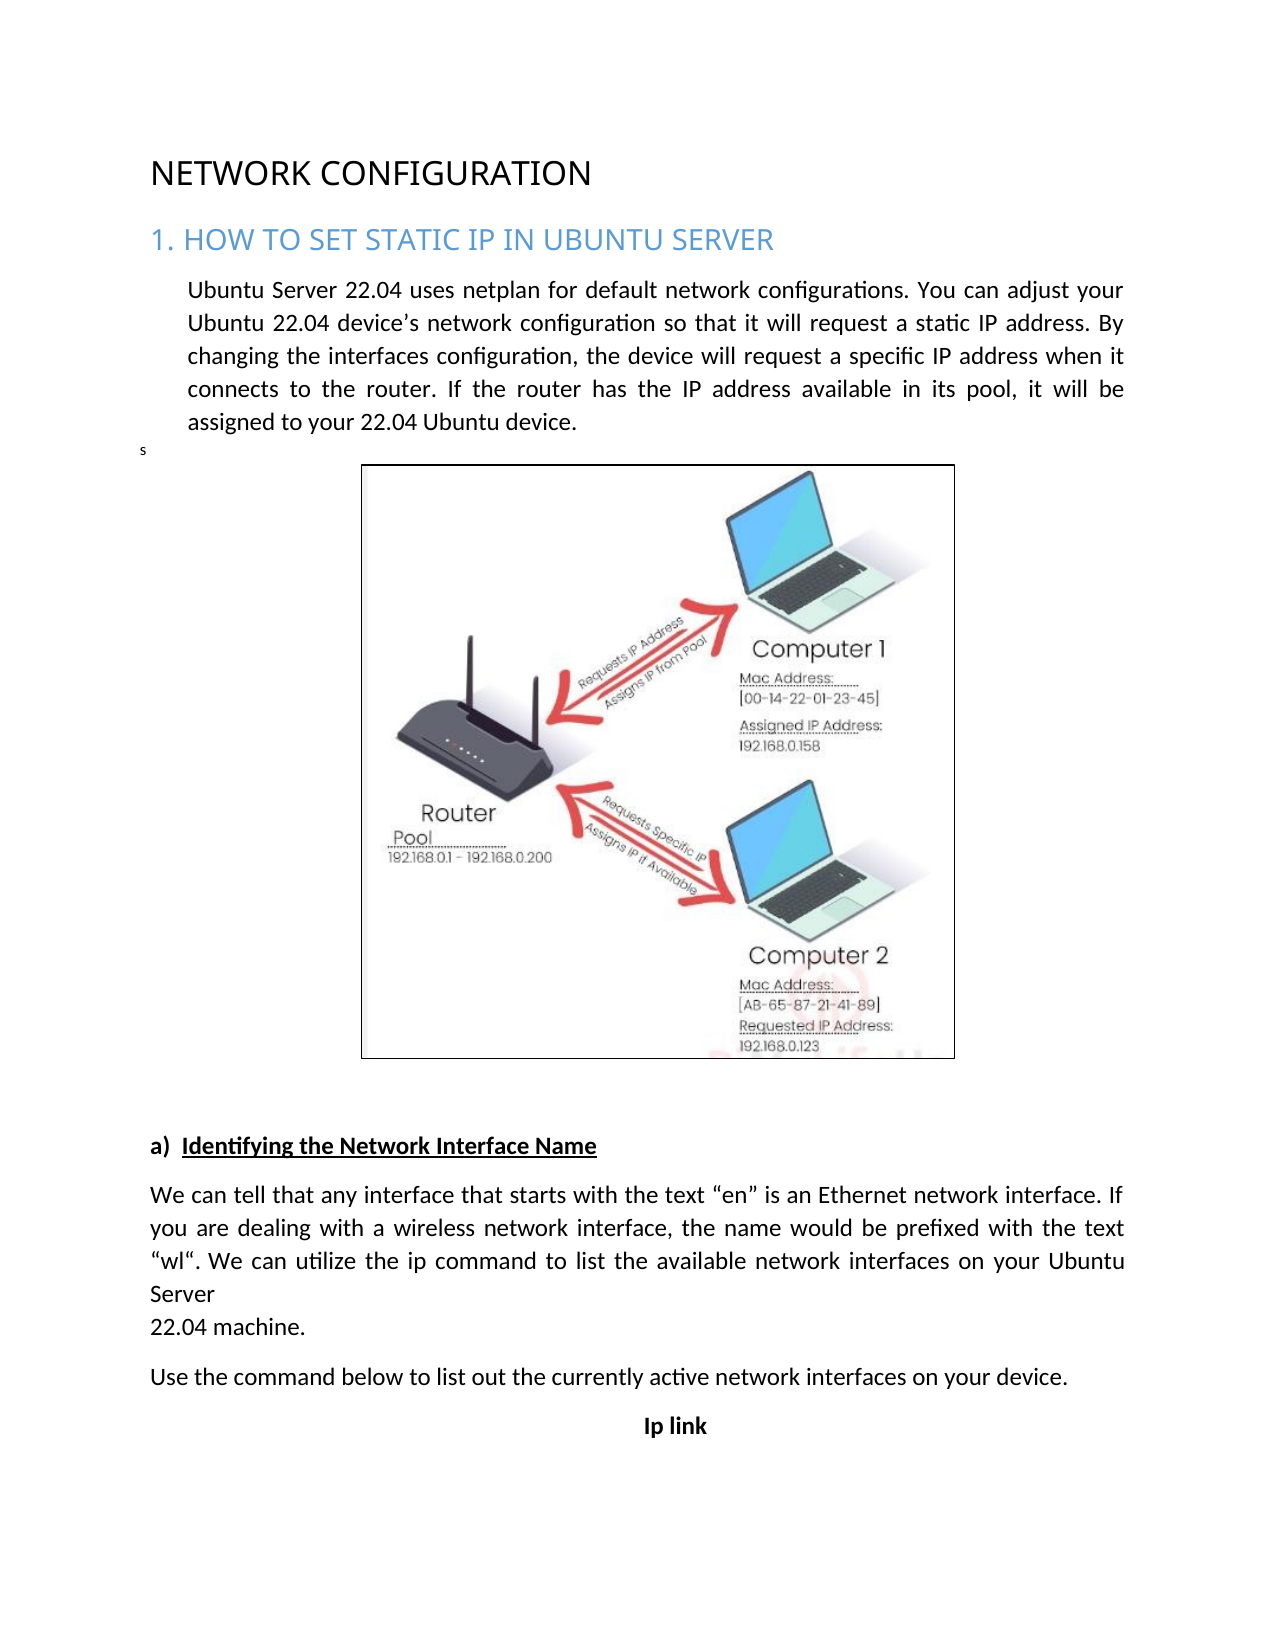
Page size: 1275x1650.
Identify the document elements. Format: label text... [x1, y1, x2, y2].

picture [362, 466, 949, 1058]
subtitle Ip link [349, 1411, 1001, 1441]
text 22.04 machine. [150, 1311, 1148, 1342]
text Ubuntu Server 22.04 uses netplan for default network configurations. You can adjust your Ubuntu 22.04 device’s network configuration so that it will request a static IP address. By changing the interfaces configuration, the device will request a specific IP address when it connects to the router. If the router has the IP address available in its pool, it will be assigned to your 22.04 Ubuntu device. [187, 274, 1126, 436]
text s [139, 439, 1148, 460]
text Use the command below to list out the currently active network interfaces on your device. [150, 1361, 1148, 1392]
subtitle NETWORK CONFIGURATION [150, 150, 1148, 195]
subtitle 1. HOW TO SET STATIC IP IN UBUNTU SERVER [150, 220, 1148, 259]
subtitle a) Identifying the Network Interface Name [150, 1130, 1148, 1161]
text We can tell that any interface that starts with the text “en” is an Ethernet network interface. If you are dealing with a wireless network interface, the name would be prefixed with the text “wl“. We can utilize the ip command to list the available network interfaces on your Ubuntu Server [150, 1180, 1126, 1309]
